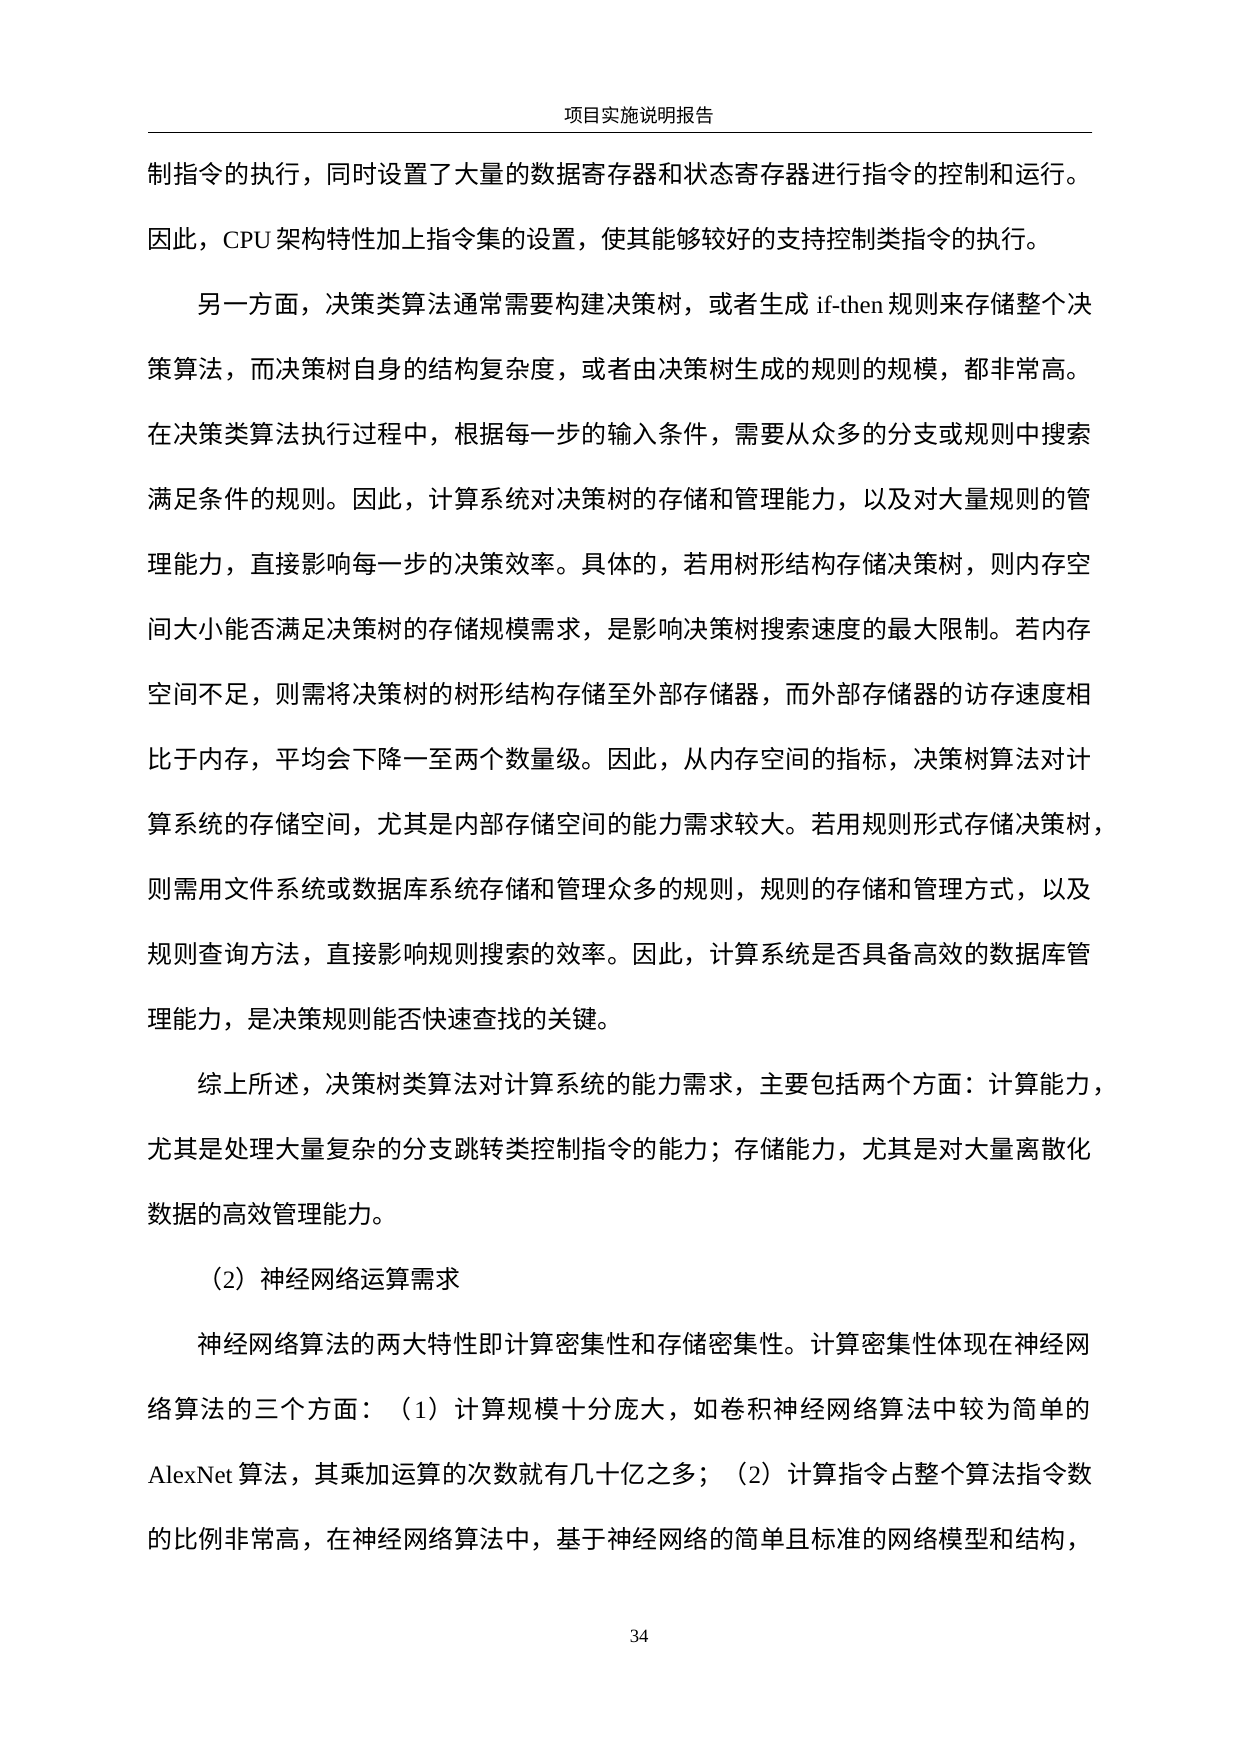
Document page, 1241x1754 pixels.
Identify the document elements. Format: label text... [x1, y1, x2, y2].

text （2）神经网络运算需求 [148, 1245, 1092, 1310]
text 另一方面，决策类算法通常需要构建决策树，或者生成if-then规则来存储整个决策算法，而决策树自身的结构复杂度，或者由决策树生成的规则的规模，都非常高。在决策类算法执行过程中，根据每一步的输入条件，需要从众多的分支或规则中搜索满足条件的规则。因此，计算系统对决策树的存储和管理能力，以及对大量规则的管理能力，直接影响每一步的决策效率。具体的，若用树形结构存储决策树，则内存空间大小能否满足决策树的存储规模需求，是影响决策树搜索速度的最大限制。若内存空间不足，则需将决策树的树形结构存储至外部存储器，而外部存储器的访存速度相比于内存，平均会下降一至两个数量级。因此，从内存空间的指标，决策树算法对计算系统的存储空间，尤其是内部存储空间的能力需求较大。若用规则形式存储决策树，则需用文件系统或数据库系统存储和管理众多的规则，规则的存储和管理方式，以及规则查询方法，直接影响规则搜索的效率。因此，计算系统是否具备高效的数据库管理能力，是决策规则能否快速查找的关键。 [148, 270, 1092, 1050]
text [148, 1310, 1092, 1570]
text 综上所述，决策树类算法对计算系统的能力需求，主要包括两个方面：计算能力，尤其是处理大量复杂的分支跳转类控制指令的能力；存储能力，尤其是对大量离散化数据的高效管理能力。 [148, 1050, 1092, 1245]
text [148, 140, 1092, 270]
